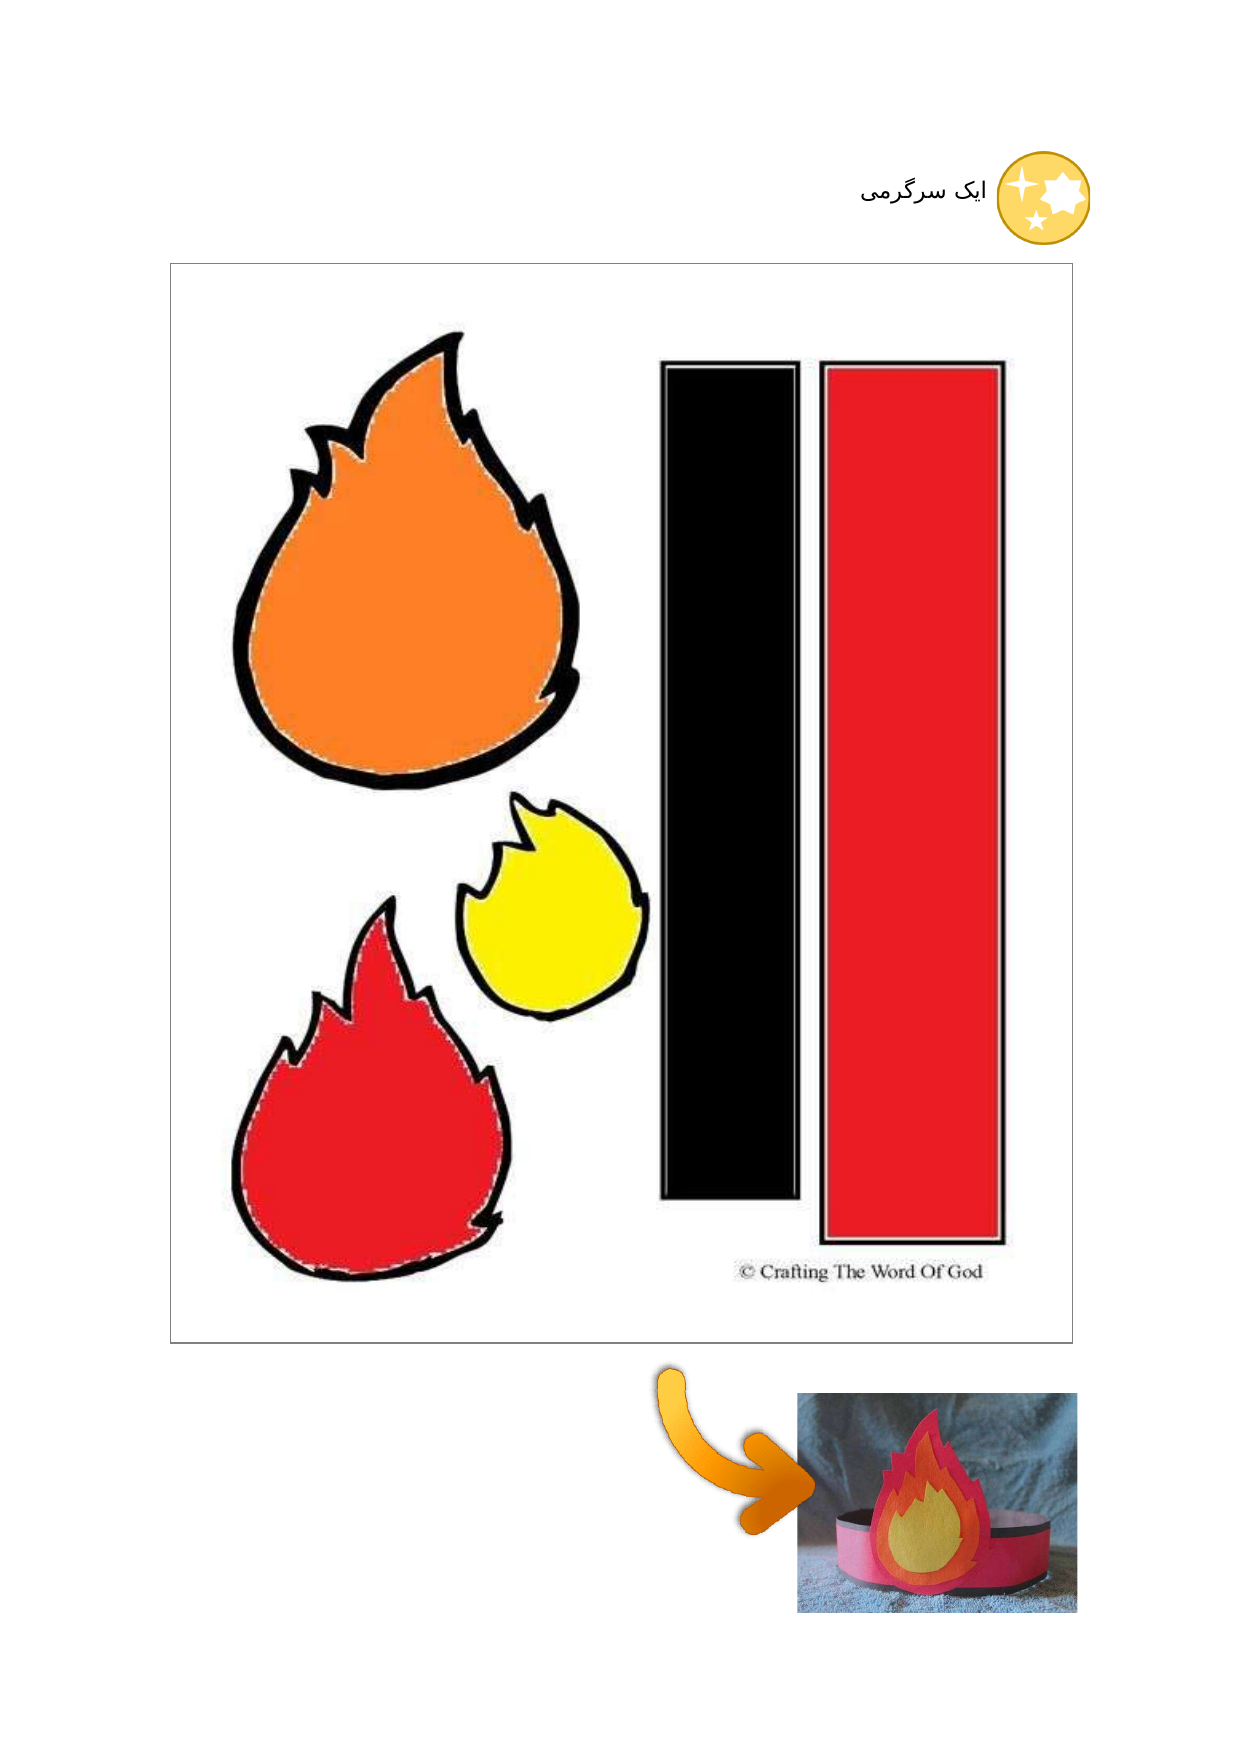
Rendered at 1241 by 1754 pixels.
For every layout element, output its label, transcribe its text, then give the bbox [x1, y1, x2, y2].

picture [635, 1352, 1078, 1613]
picture [171, 264, 1072, 1342]
text ایک سرگرمی [150, 177, 996, 204]
picture [996, 151, 1091, 245]
